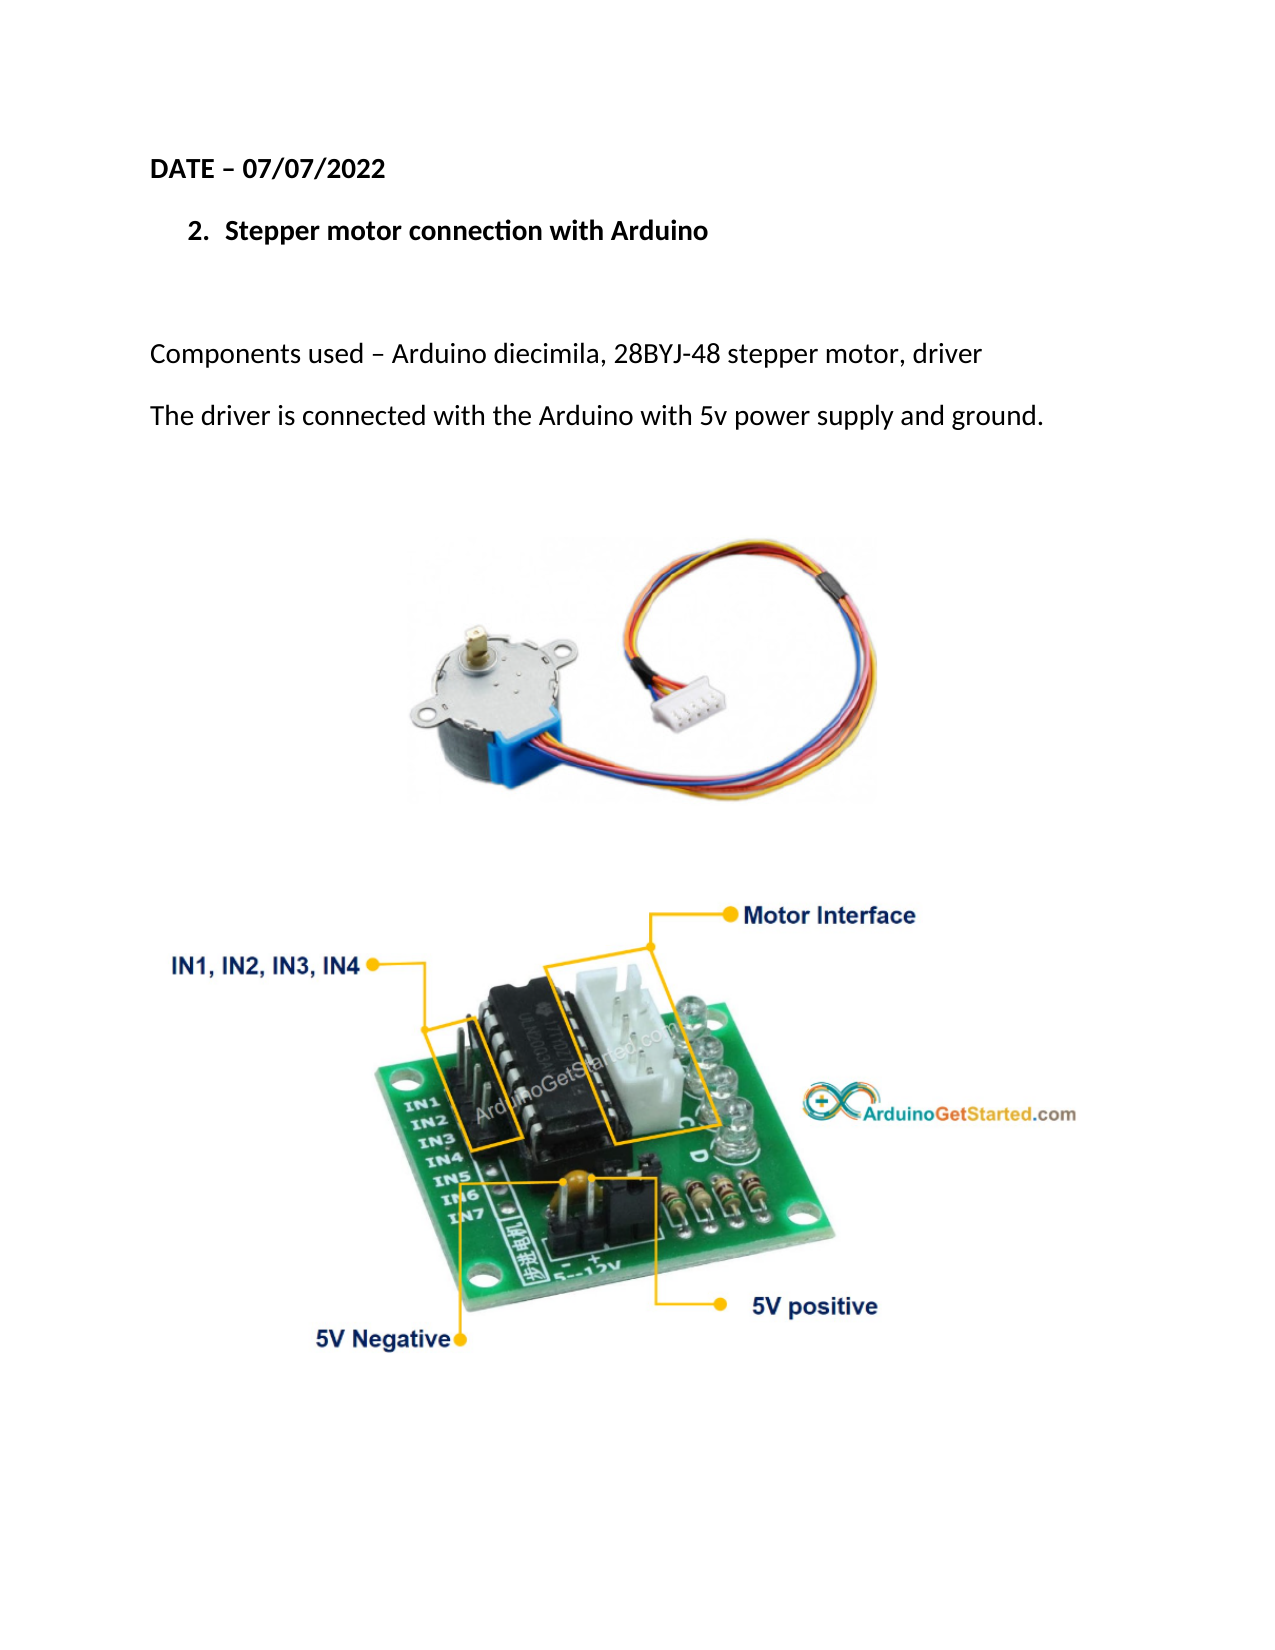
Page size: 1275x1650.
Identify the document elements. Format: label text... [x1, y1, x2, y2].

list Stepper motor connection with Arduino [187, 212, 1125, 247]
text DATE – 07/07/2022 [150, 150, 1125, 186]
picture [407, 458, 878, 863]
text Components used – Arduino diecimila, 28BYJ-48 stepper motor, driver [150, 335, 1125, 371]
picture [150, 888, 1125, 1376]
text The driver is connected with the Arduino with 5v power supply and ground. [150, 397, 1125, 433]
